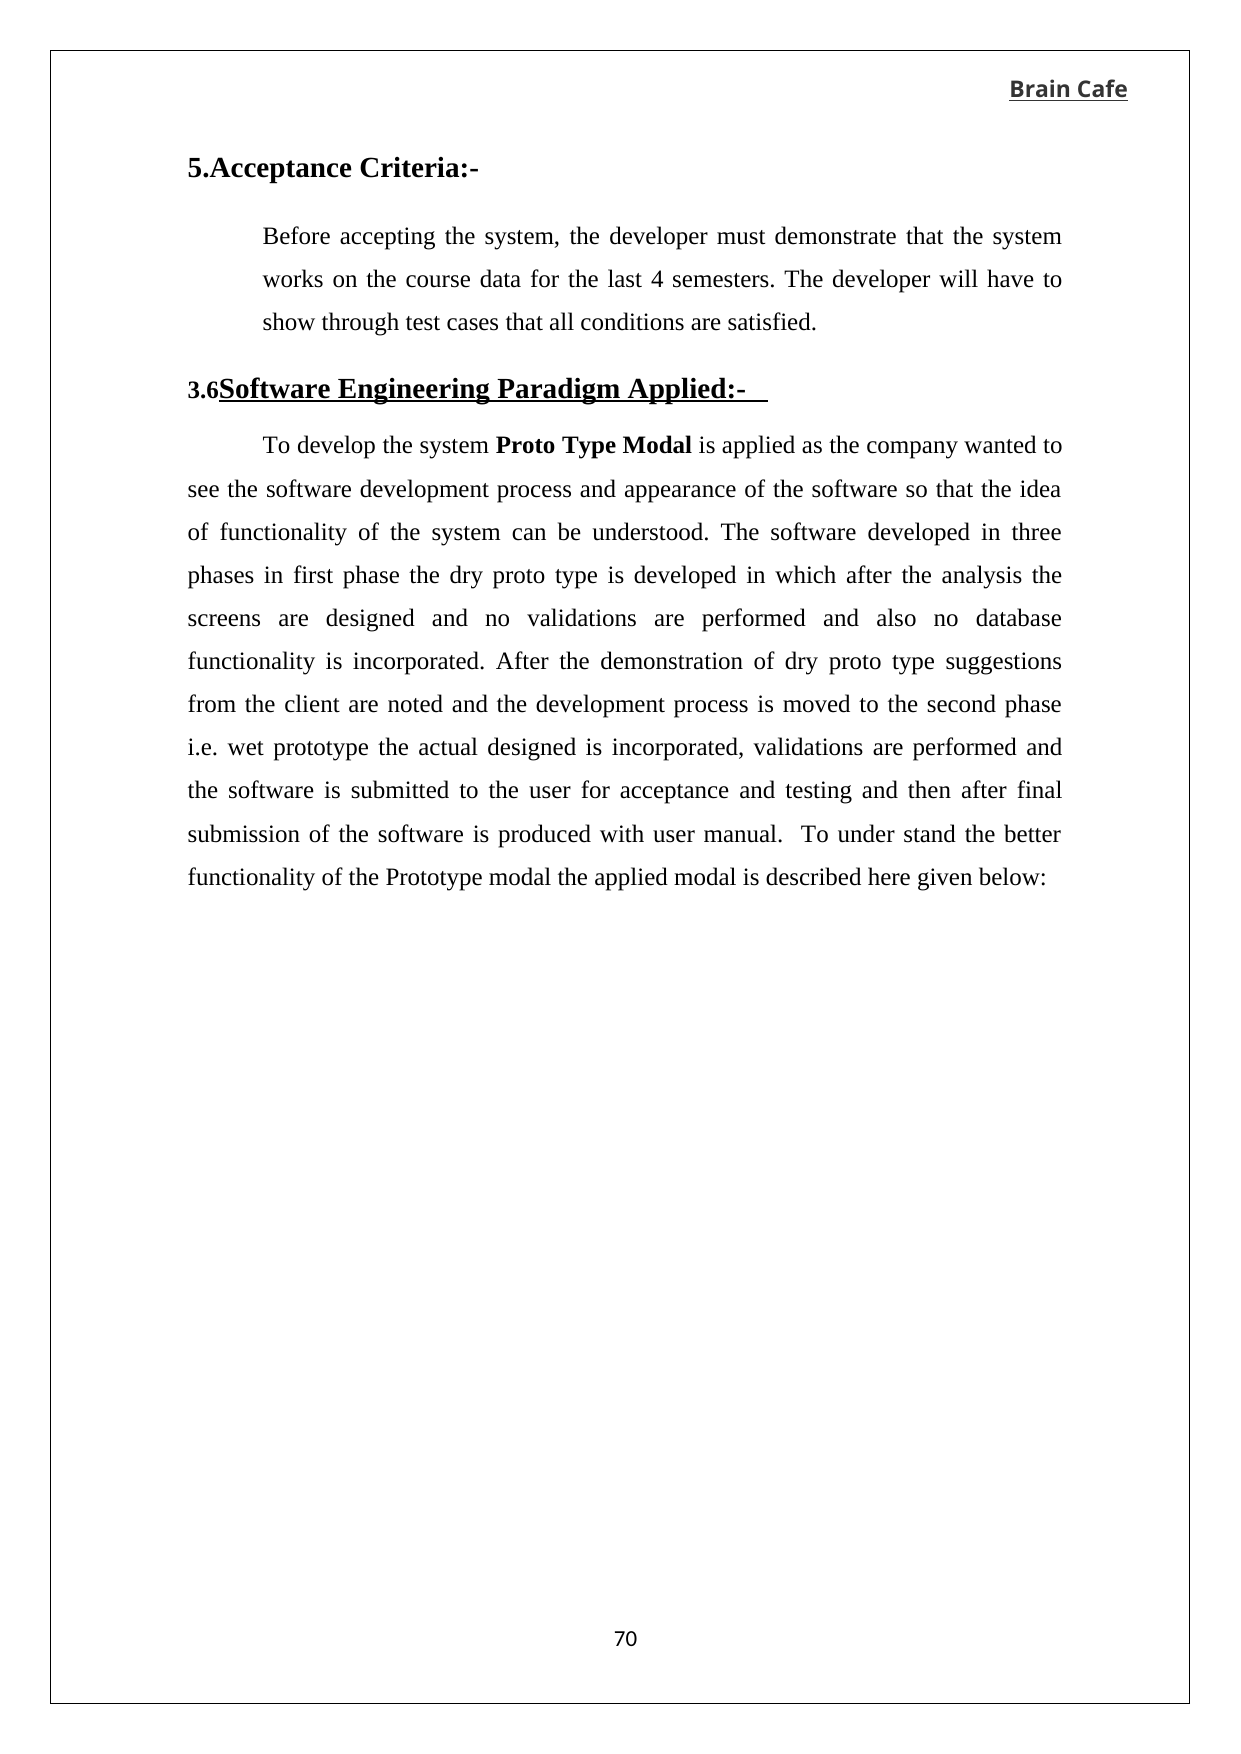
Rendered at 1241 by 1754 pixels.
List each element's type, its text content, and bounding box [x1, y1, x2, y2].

text 3.6Software Engineering Paradigm Applied:- [187, 371, 1063, 405]
text 5.Acceptance Criteria:- [187, 150, 1063, 183]
text To develop the system Proto Type Modal is applied as the company wanted to see the software development process and appearance of the software so that the idea of functionality of the system can be understood. The software developed in three phases in first phase the dry proto type is developed in which after the analysis the screens are designed and no validations are performed and also no database functionality is incorporated. After the demonstration of dry proto type suggestions from the client are noted and the development process is moved to the second phase i.e. wet prototype the actual designed is incorporated, validations are performed and the software is submitted to the user for acceptance and testing and then after final submission of the software is produced with user manual. To under stand the better functionality of the Prototype modal the applied modal is described here given below: [187, 431, 1063, 891]
text Before accepting the system, the developer must demonstrate that the system works on the course data for the last 4 semesters. The developer will have to show through test cases that all conditions are satisfied. [262, 221, 1063, 336]
